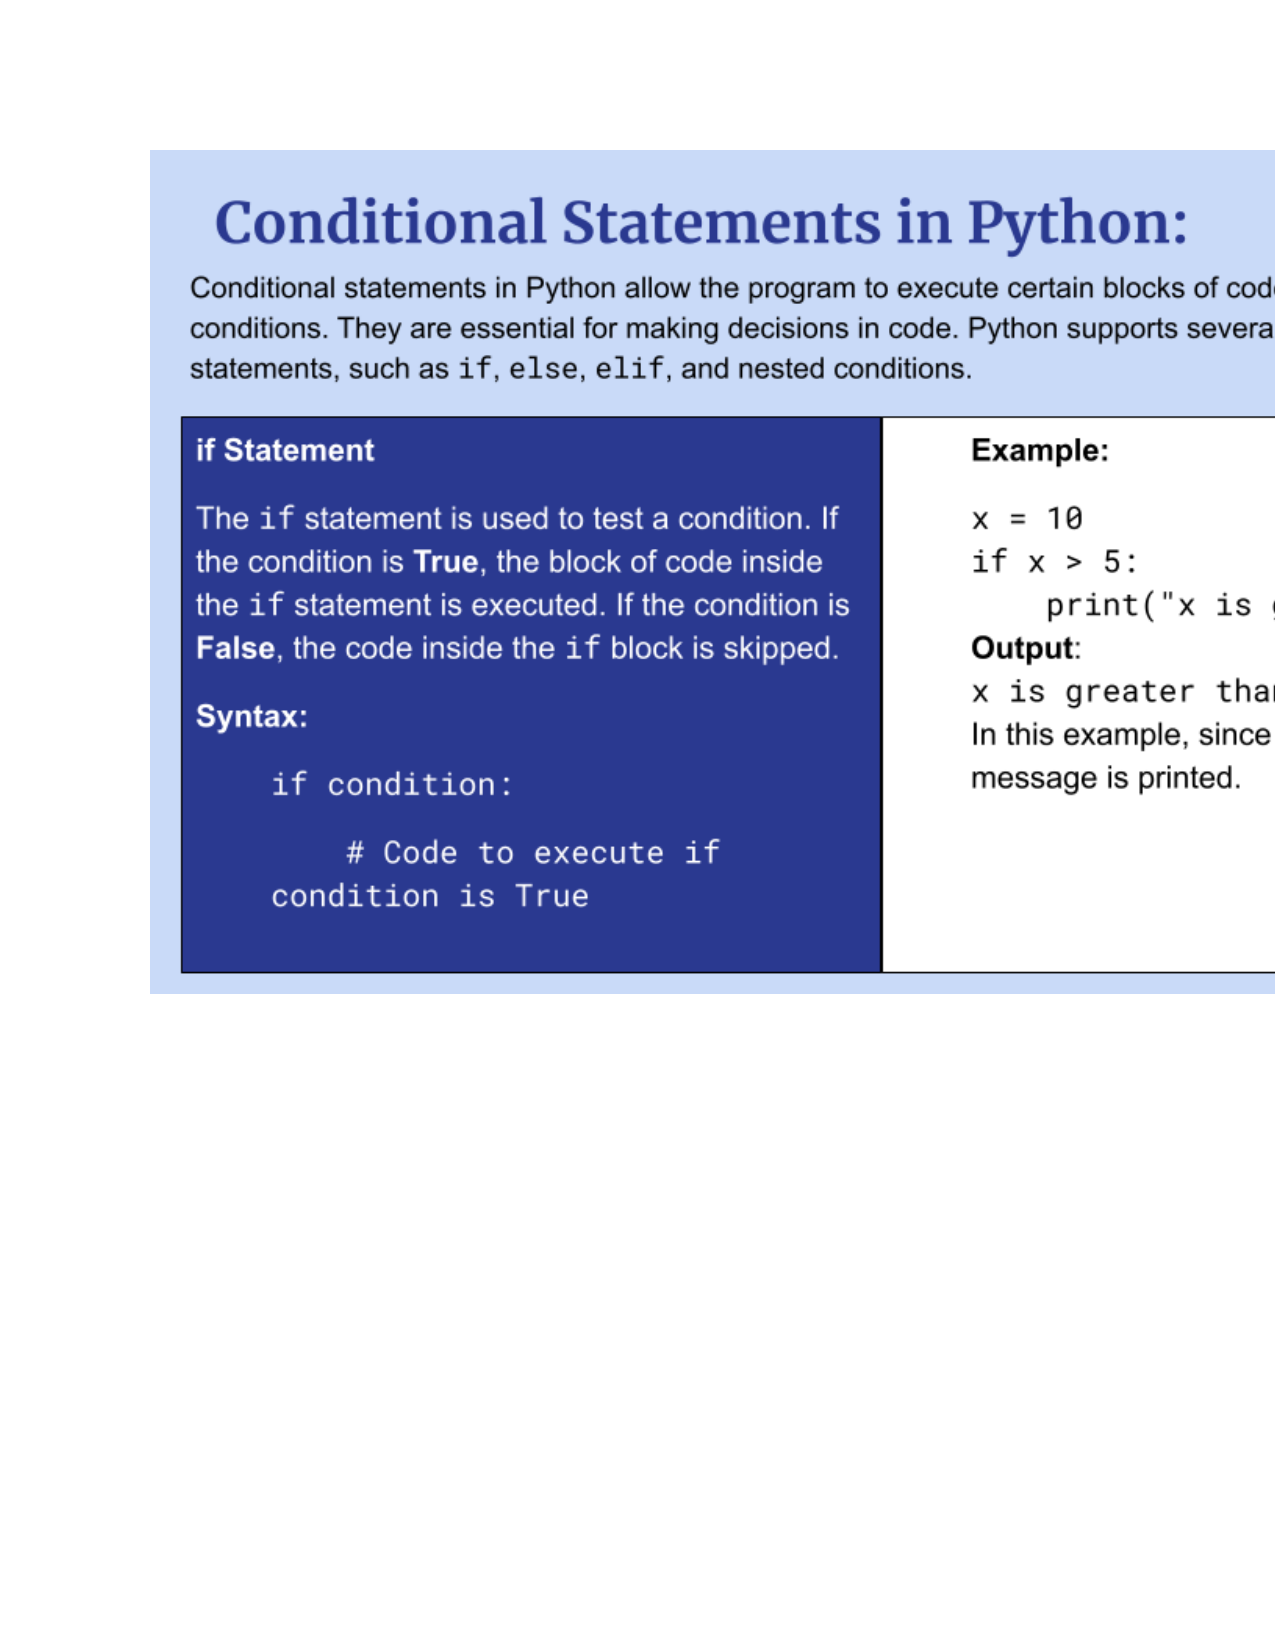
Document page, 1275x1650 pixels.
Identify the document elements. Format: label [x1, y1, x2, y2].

picture [150, 150, 1275, 994]
